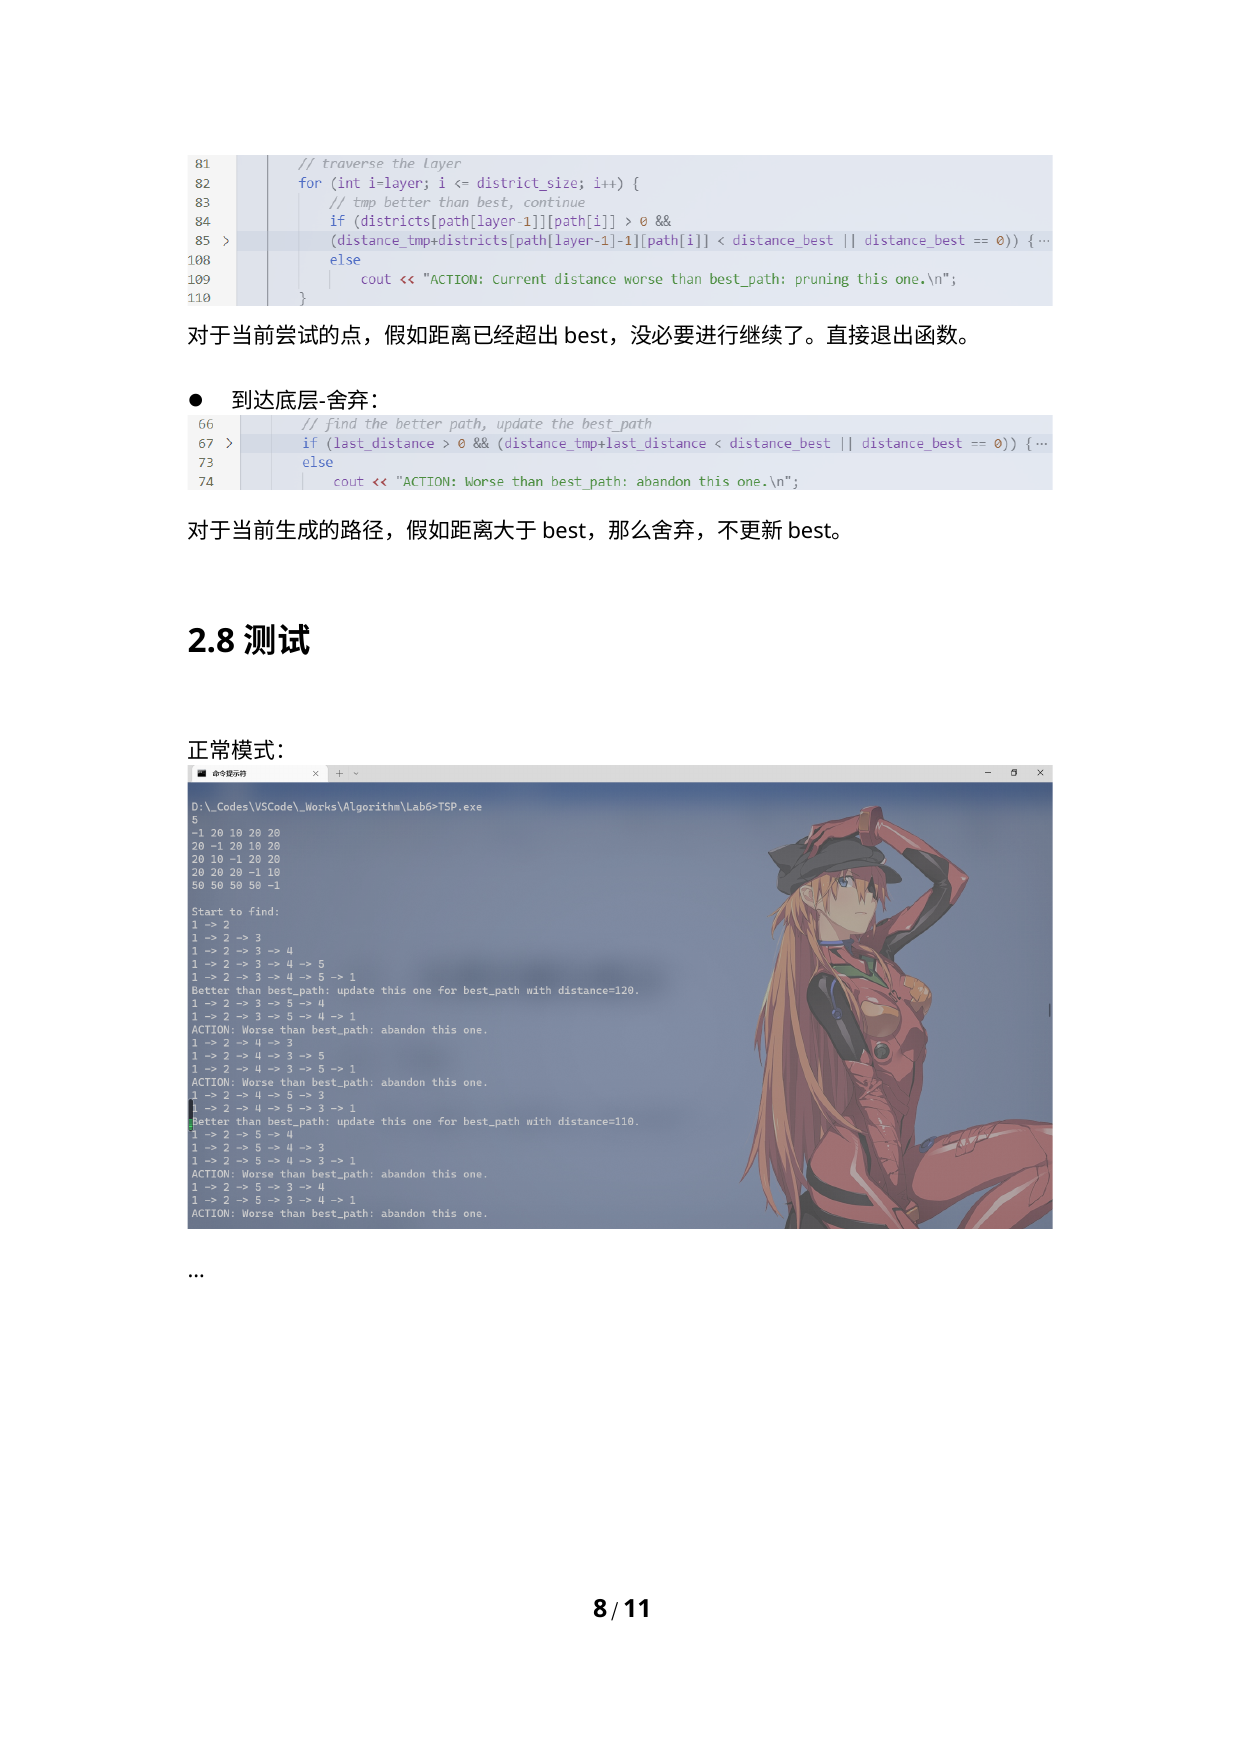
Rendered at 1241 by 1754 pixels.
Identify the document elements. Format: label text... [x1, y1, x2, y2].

picture [187, 155, 1053, 306]
subtitle 2.8 测试 [187, 605, 1053, 670]
text 对于当前尝试的点，假如距离已经超出best，没必要进行继续了。直接退出函数。 [187, 318, 1053, 351]
text 对于当前生成的路径，假如距离大于best，那么舍弃，不更新best。 [187, 513, 1053, 546]
picture [187, 415, 1053, 490]
text 正常模式： [187, 732, 1053, 765]
picture [187, 765, 1053, 1229]
list 到达底层-舍弃： [187, 383, 1053, 415]
text … [187, 1252, 1053, 1285]
